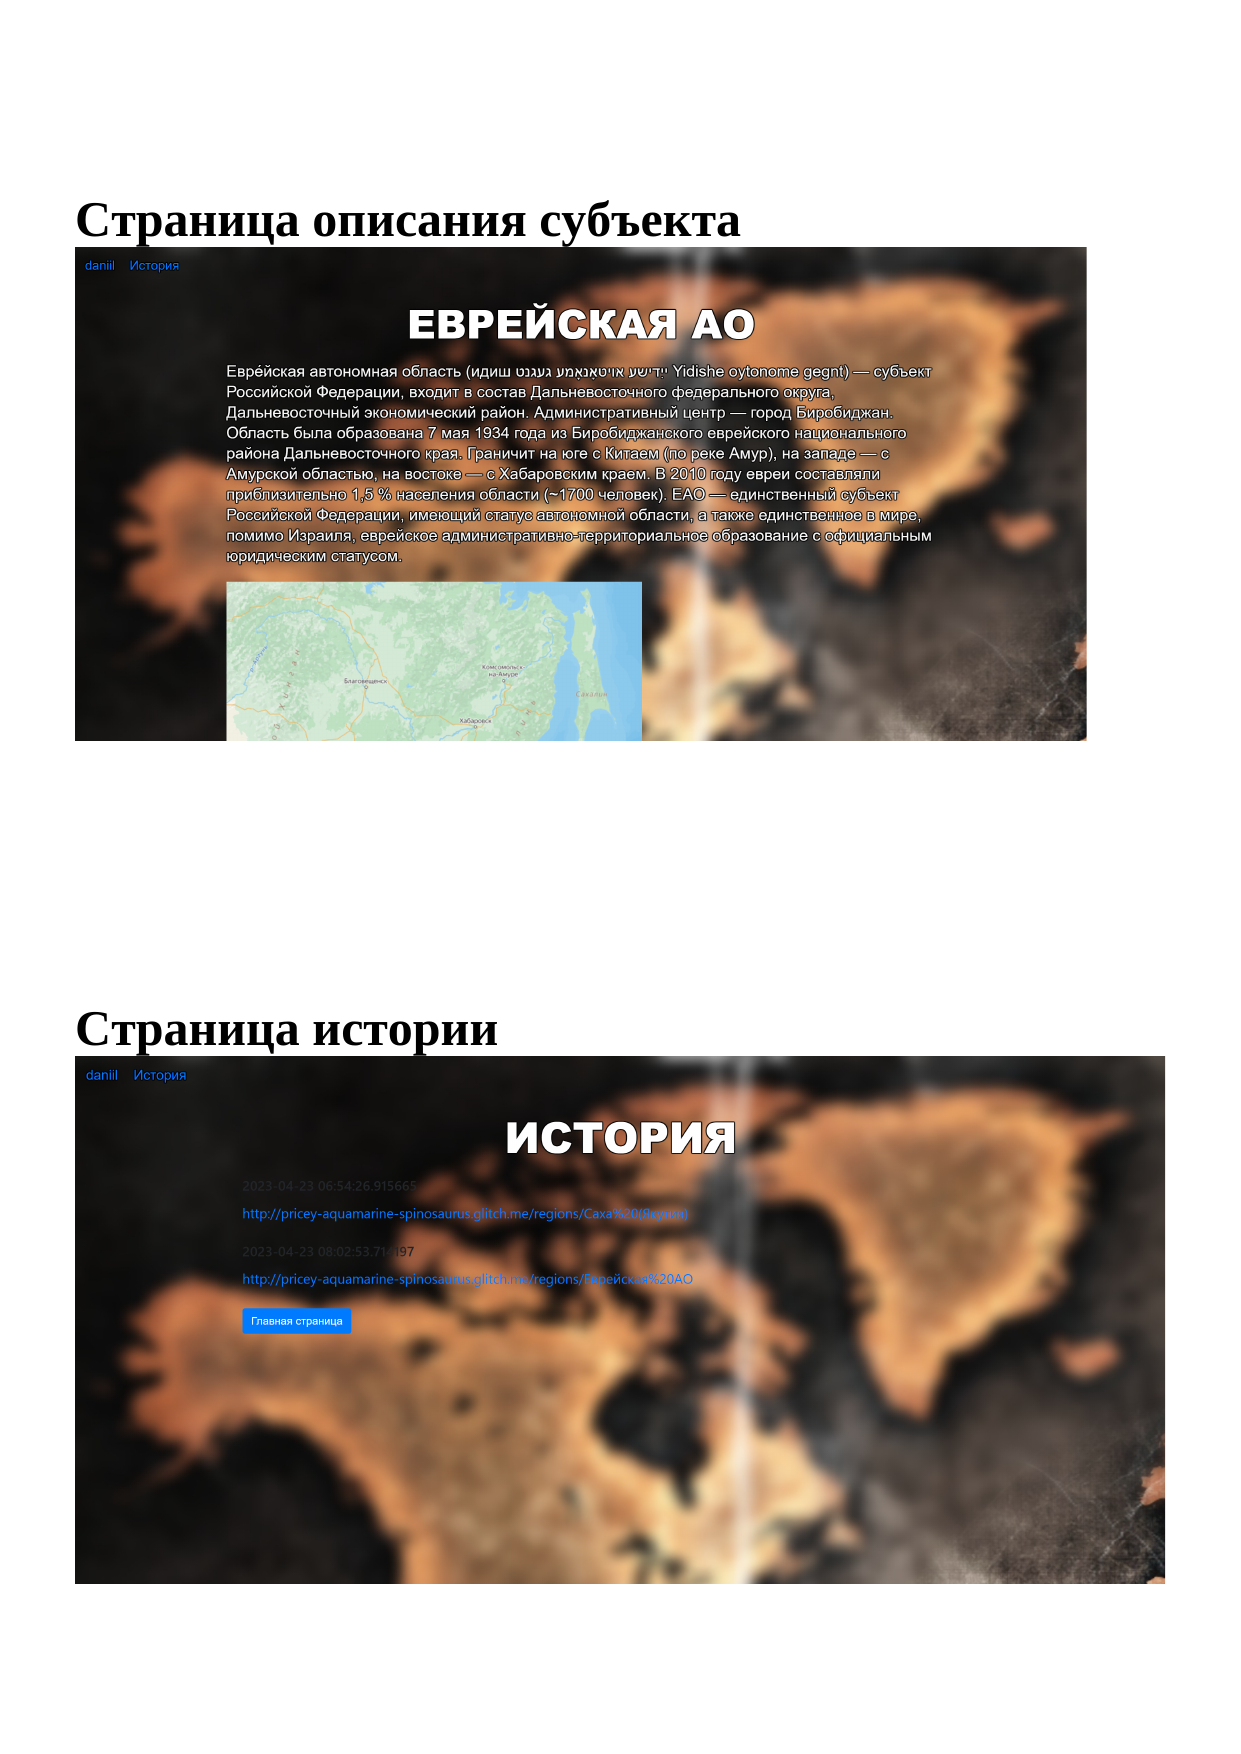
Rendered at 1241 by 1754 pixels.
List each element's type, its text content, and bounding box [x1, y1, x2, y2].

picture [75, 1056, 1166, 1584]
picture [75, 247, 1087, 741]
text Страница истории [75, 999, 1165, 1056]
